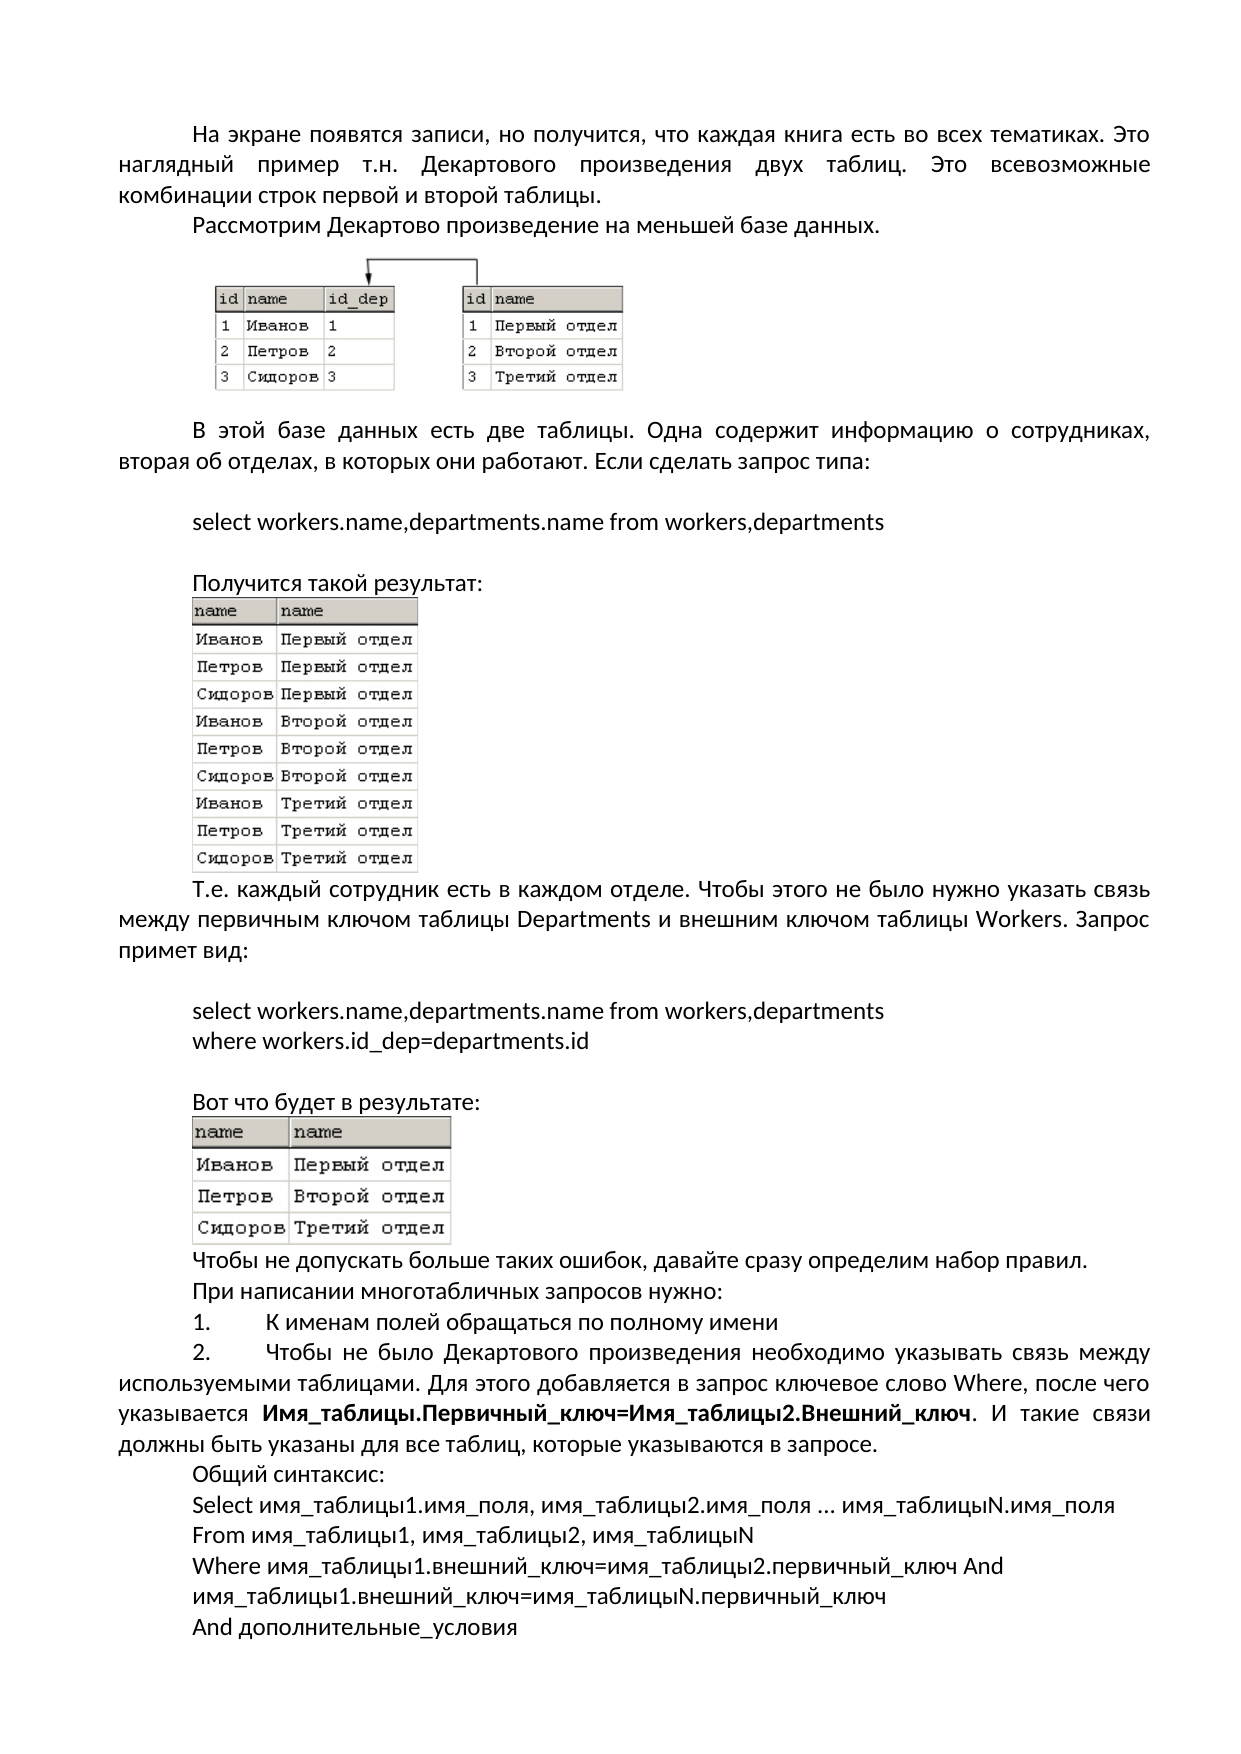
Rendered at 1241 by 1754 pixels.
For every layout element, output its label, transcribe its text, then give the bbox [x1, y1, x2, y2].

text And дополнительные_условия [118, 1611, 1152, 1641]
picture [192, 597, 419, 873]
text Т.е. каждый сотрудник есть в каждом отделе. Чтобы этого не было нужно указать связь между первичным ключом таблицы Departments и внешним ключом таблицы Workers. Запрос примет вид: [118, 873, 1152, 964]
text имя_таблицы1.внешний_ключ=имя_таблицыN.первичный_ключ [118, 1580, 1152, 1611]
list К именам полей обращаться по полному имени [118, 1306, 1152, 1336]
text where workers.id_dep=departments.id [118, 1025, 1152, 1056]
list Чтобы не было Декартового произведения необходимо указывать связь между используемыми таблицами. Для этого добавляется в запрос ключевое слово Where, после чего указывается Имя_таблицы.Первичный_ключ=Имя_таблицы2.Внешний_ключ. И такие связи должны быть указаны для все таблиц, которые указываются в запросе. [118, 1336, 1152, 1458]
text Общий синтаксис: [118, 1458, 1152, 1489]
text From имя_таблицы1, имя_таблицы2, имя_таблицыN [118, 1519, 1152, 1550]
text Чтобы не допускать больше таких ошибок, давайте сразу определим набор правил. [118, 1245, 1152, 1275]
text При написании многотабличных запросов нужно: [118, 1275, 1152, 1306]
text Получится такой результат: [118, 567, 1152, 597]
text Вот что будет в результате: [118, 1086, 1152, 1117]
text В этой базе данных есть две таблицы. Одна содержит информацию о сотрудниках, вторая об отделах, в которых они работают. Если сделать запрос типа: [118, 414, 1152, 475]
text На экране появятся записи, но получится, что каждая книга есть во всех тематиках. Это наглядный пример т.н. Декартового произведения двух таблиц. Это всевозможные комбинации строк первой и второй таблицы. [118, 118, 1152, 210]
text Select имя_таблицы1.имя_поля, имя_таблицы2.имя_поля ... имя_таблицыN.имя_поля [118, 1489, 1152, 1519]
picture [192, 1116, 452, 1245]
text Where имя_таблицы1.внешний_ключ=имя_таблицы2.первичный_ключ And [118, 1550, 1152, 1580]
text select workers.name,departments.name from workers,departments [118, 506, 1152, 536]
text Рассмотрим Декартово произведение на меньшей базе данных. [118, 210, 1152, 240]
picture [192, 240, 650, 415]
text select workers.name,departments.name from workers,departments [118, 995, 1152, 1025]
